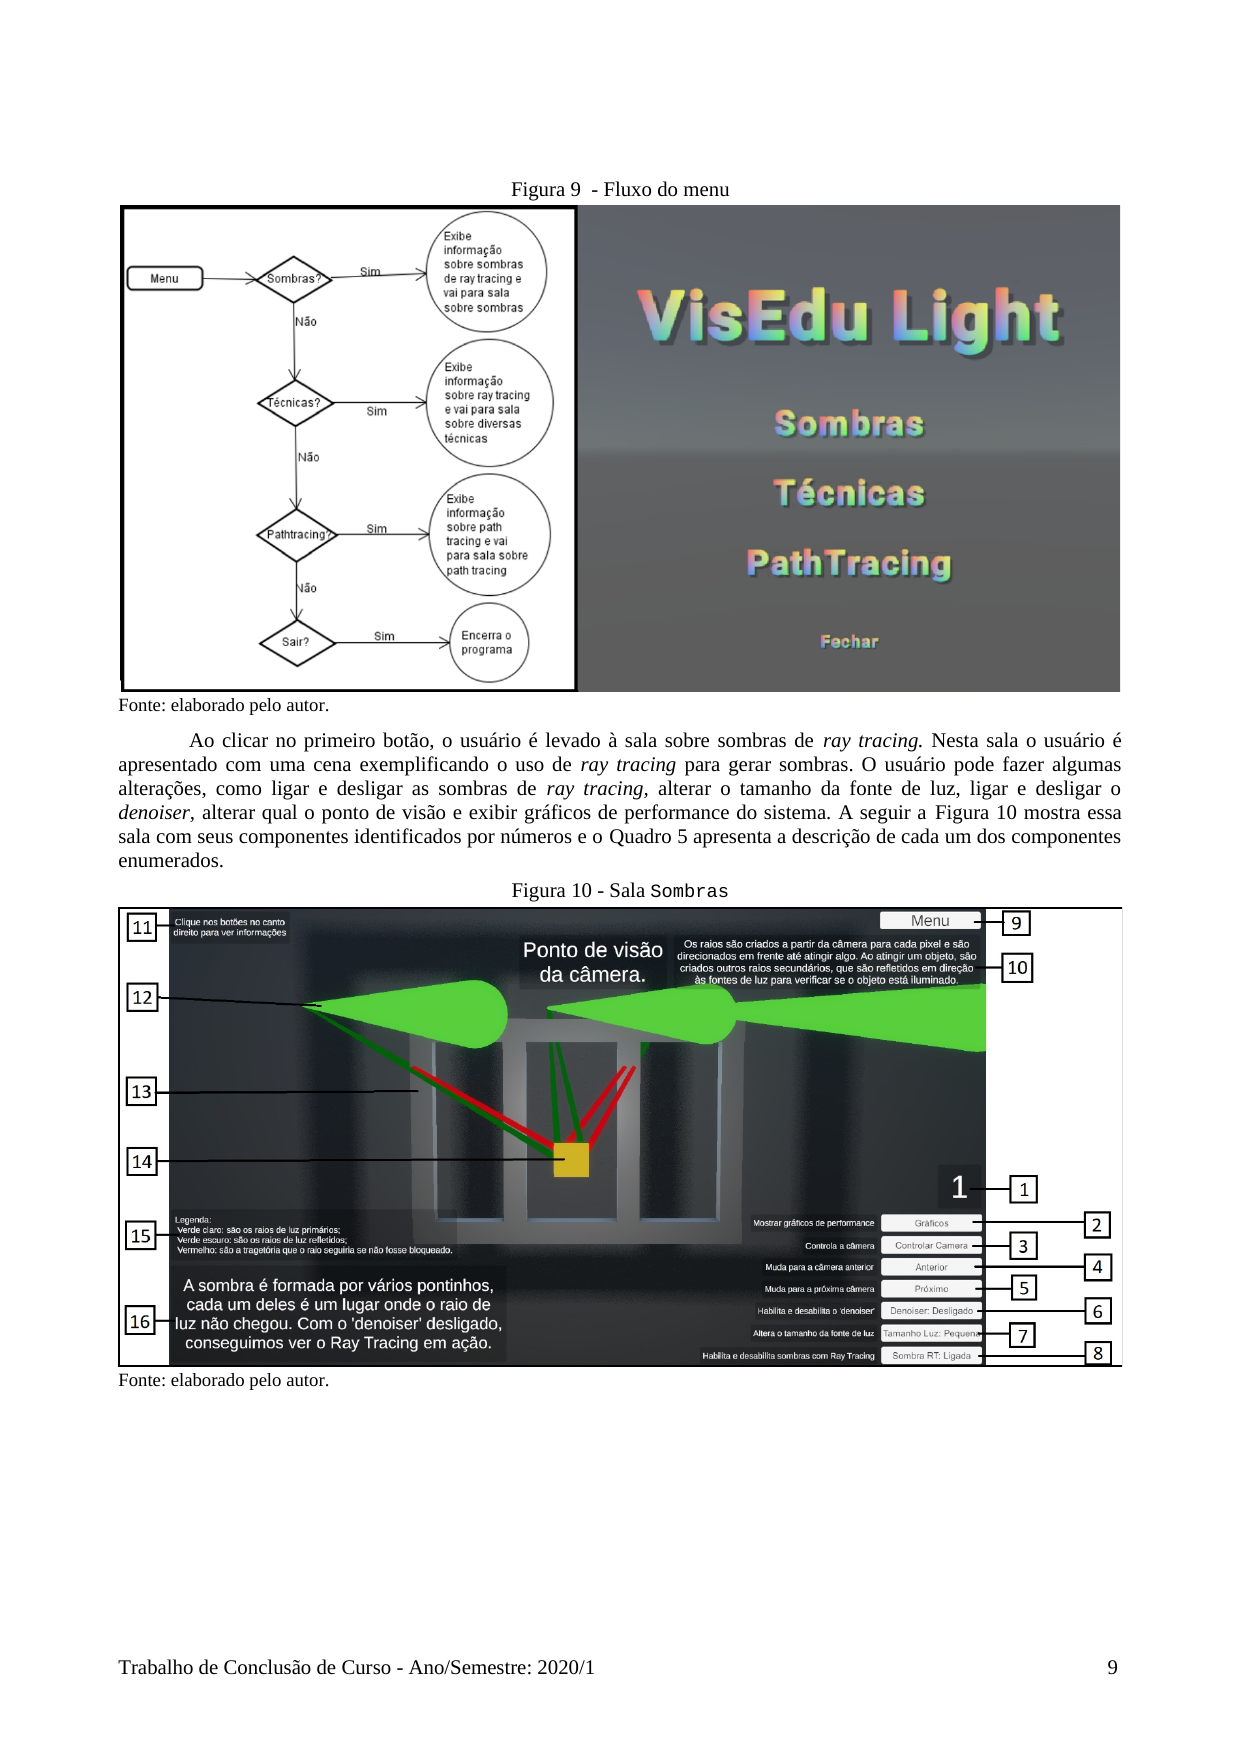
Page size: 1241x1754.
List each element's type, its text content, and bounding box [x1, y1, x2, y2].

text Fonte: elaborado pelo autor. [118, 693, 1122, 715]
picture [120, 205, 1121, 692]
text Figura 9 - Fluxo do menu [118, 177, 1122, 201]
picture [118, 907, 1123, 1367]
text Fonte: elaborado pelo autor. [118, 1369, 1122, 1390]
text Figura 10 - Sala Sombras [118, 878, 1122, 903]
text Ao clicar no primeiro botão, o usuário é levado à sala sobre sombras de ray tracing. Nesta sala o usuário é apresentado com uma cena exemplificando o uso de ray tracing para gerar sombras. O usuário pode fazer algumas alterações, como ligar e desligar as sombras de ray tracing, alterar o tamanho da fonte de luz, ligar e desligar o denoiser, alterar qual o ponto de visão e exibir gráficos de performance do sistema. A seguir a Figura 10 mostra essa sala com seus componentes identificados por números e o Quadro 5 apresenta a descrição de cada um dos componentes enumerados. [118, 728, 1122, 872]
